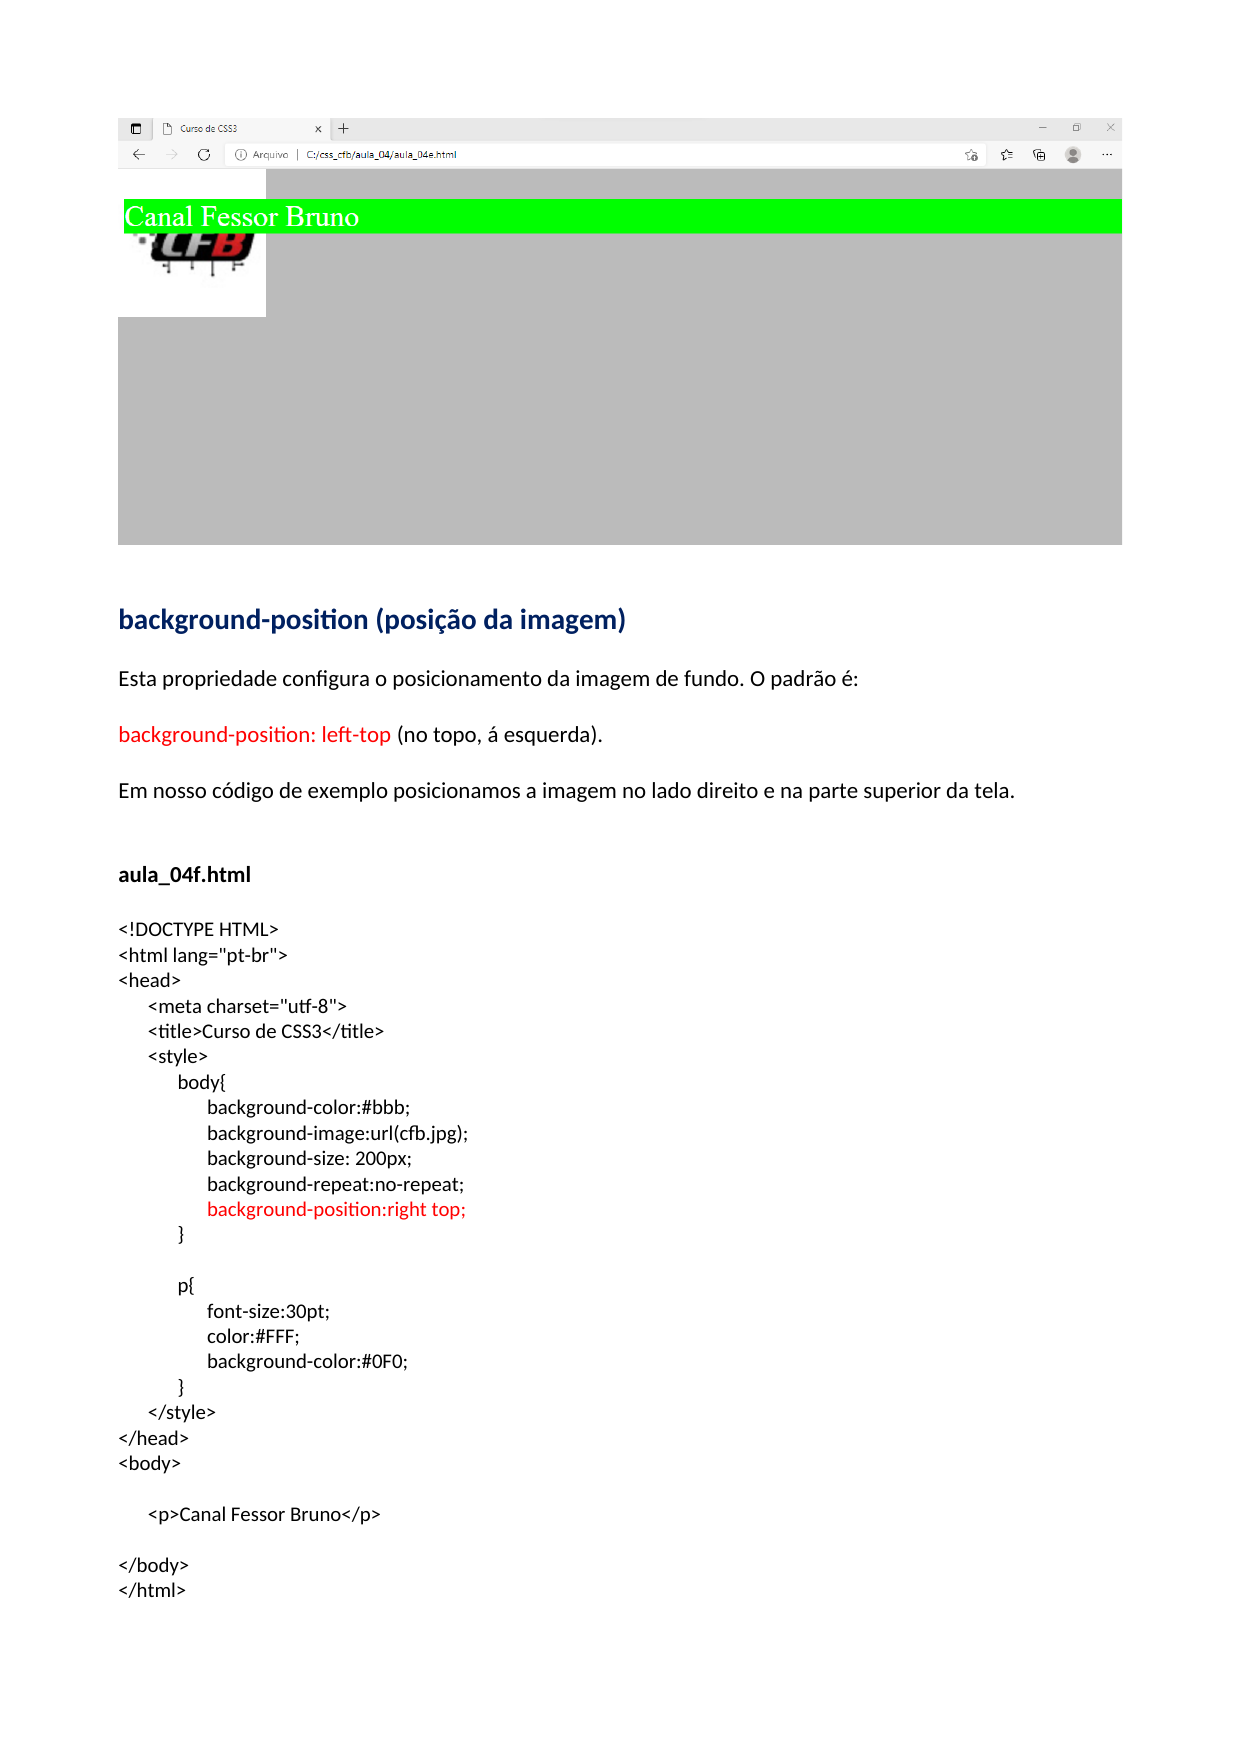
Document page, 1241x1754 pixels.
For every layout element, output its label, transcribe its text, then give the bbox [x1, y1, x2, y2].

text background-color:#0F0; [118, 1349, 1122, 1374]
text <meta charset="utf-8"> [118, 993, 1122, 1018]
text font-size:30pt; [118, 1298, 1122, 1323]
text </style> [118, 1399, 1122, 1425]
text color:#FFF; [118, 1323, 1122, 1349]
text background-size: 200px; [118, 1145, 1122, 1171]
text Esta propriedade configura o posicionamento da imagem de fundo. O padrão é: [118, 664, 1122, 692]
text aula_04f.html [118, 861, 1122, 889]
text } [118, 1222, 1122, 1247]
text <p>Canal Fessor Bruno</p> [118, 1501, 1122, 1527]
text <title>Curso de CSS3</title> [118, 1018, 1122, 1044]
text background-position: left-top (no topo, á esquerda). [118, 721, 1122, 748]
text <head> [118, 967, 1122, 993]
text <body> [118, 1450, 1122, 1476]
text background-image:url(cfb.jpg); [118, 1120, 1122, 1145]
subtitle background-position (posição da imagem) [118, 601, 1122, 636]
text </body> [118, 1552, 1122, 1577]
text <!DOCTYPE HTML> [118, 917, 1122, 942]
text <style> [118, 1044, 1122, 1069]
text </head> [118, 1425, 1122, 1450]
text background-repeat:no-repeat; [118, 1171, 1122, 1196]
picture [118, 118, 1123, 545]
text Em nosso código de exemplo posicionamos a imagem no lado direito e na parte superior da tela. [118, 777, 1122, 804]
text background-position:right top; [118, 1196, 1122, 1222]
text </html> [118, 1577, 1122, 1603]
text <html lang="pt-br"> [118, 942, 1122, 967]
text } [118, 1374, 1122, 1399]
text p{ [118, 1272, 1122, 1298]
text background-color:#bbb; [118, 1094, 1122, 1120]
text body{ [118, 1069, 1122, 1094]
